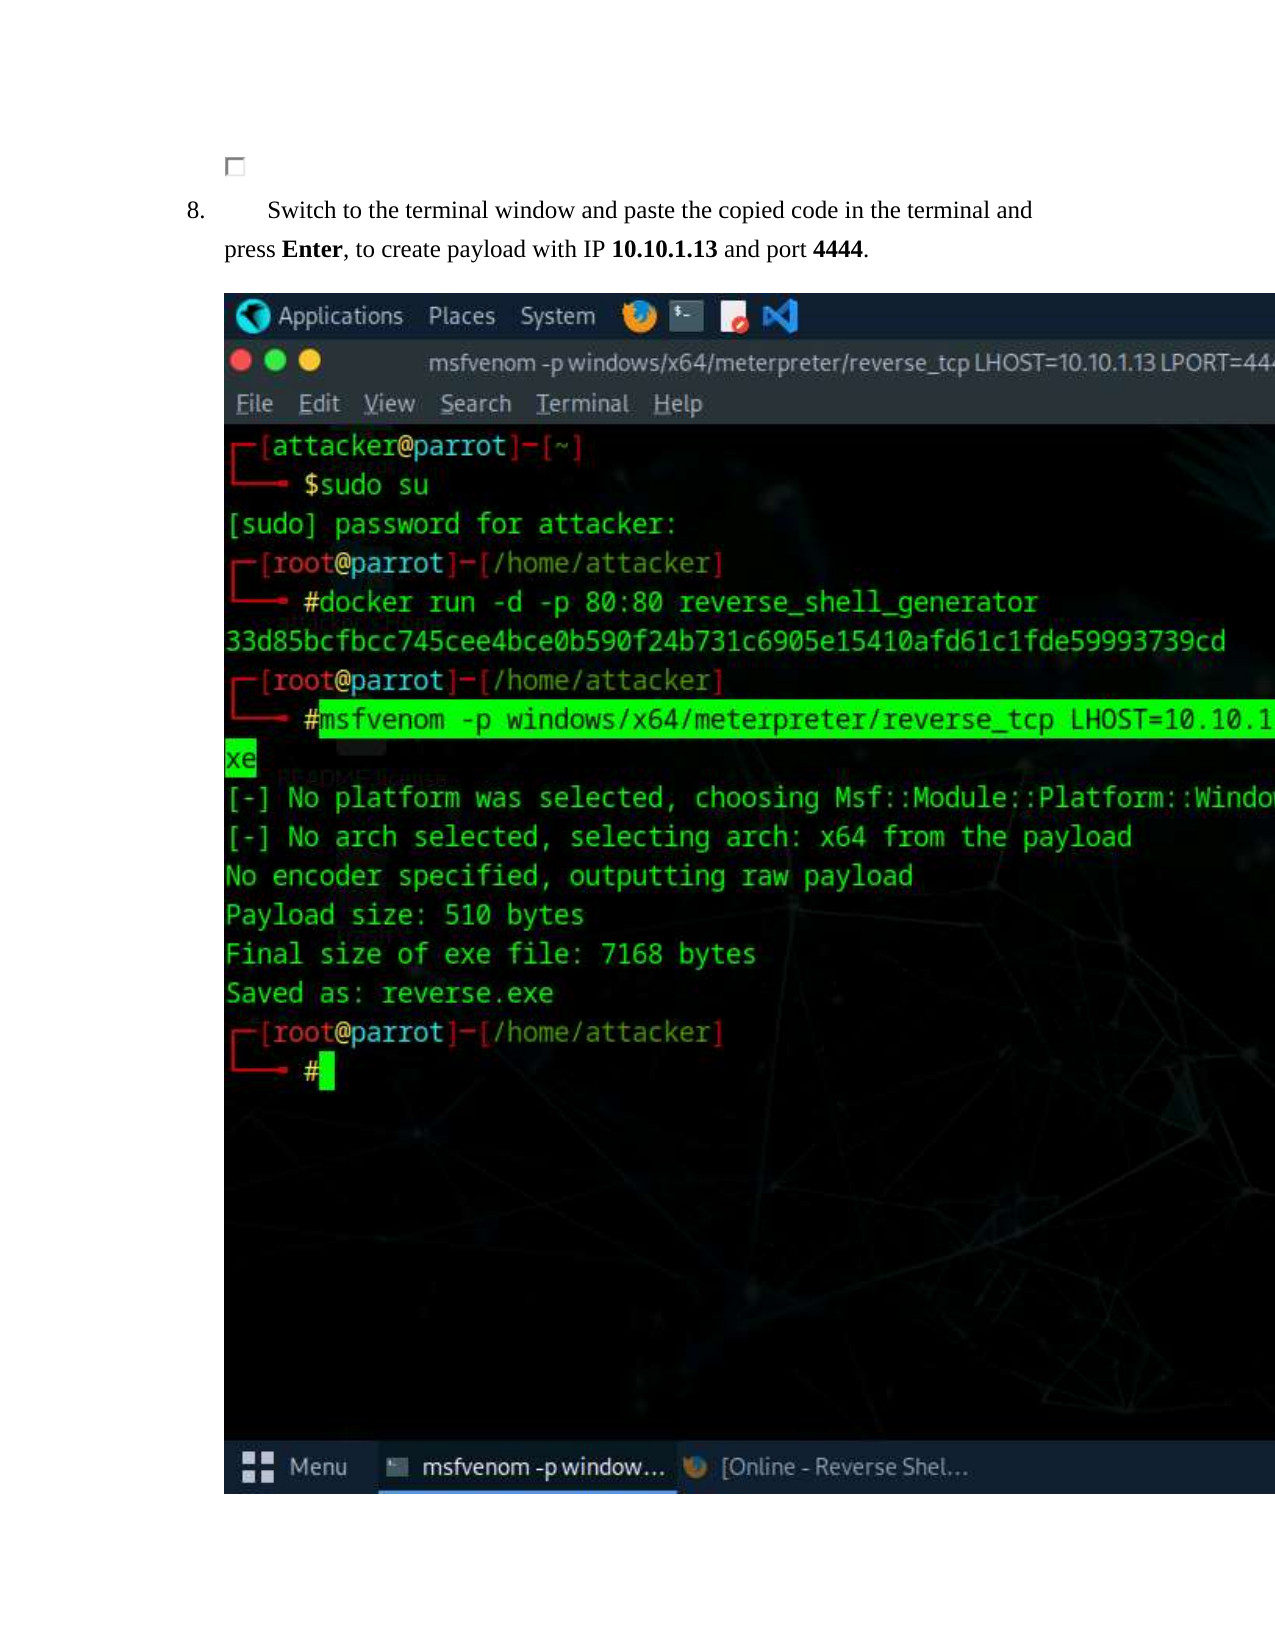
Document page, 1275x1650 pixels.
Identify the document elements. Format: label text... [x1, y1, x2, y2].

list Switch to the terminal window and paste the copied code in the terminal and press Enter, to create payload with IP 10.10.1.13 and port 4444. [187, 150, 1094, 263]
picture [224, 293, 1275, 1494]
